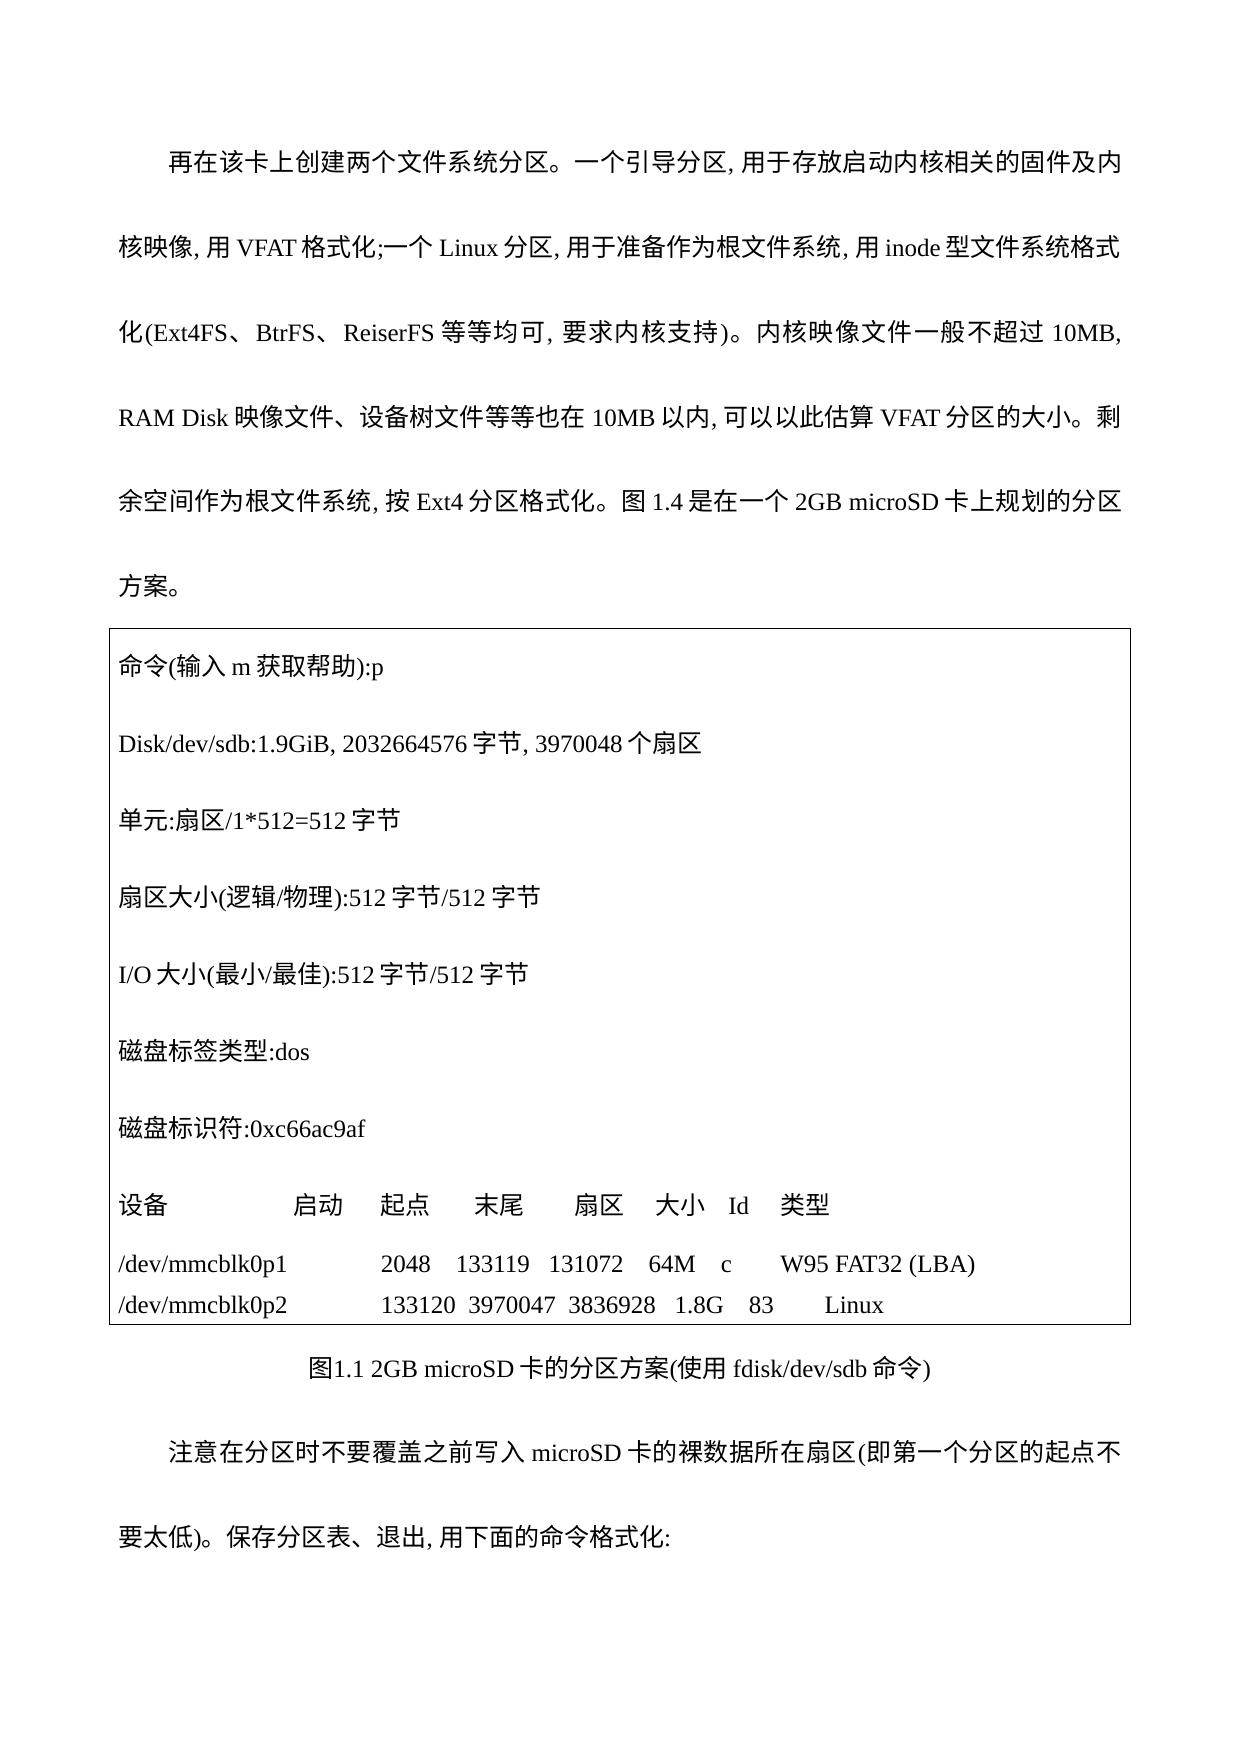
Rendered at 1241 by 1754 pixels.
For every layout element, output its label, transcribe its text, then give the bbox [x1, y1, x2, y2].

text 设备 启动 起点 末尾 扇区 大小 Id 类型 [110, 1167, 1130, 1238]
text 单元:扇区/1*512=512字节 [110, 782, 1130, 853]
text /dev/mmcblk0p2 133120 3970047 3836928 1.8G 83 Linux [110, 1285, 1130, 1324]
text 磁盘标识符:0xc66ac9af [110, 1090, 1130, 1161]
text 再在该卡上创建两个文件系统分区。一个引导分区, 用于存放启动内核相关的固件及内核映像, 用VFAT格式化;一个Linux分区, 用于准备作为根文件系统, 用inode型文件系统格式化(Ext4FS、BtrFS、ReiserFS等等均可, 要求内核支持)。内核映像文件一般不超过10MB, RAM Disk映像文件、设备树文件等等也在10MB以内, 可以以此估算VFAT分区的大小。剩余空间作为根文件系统, 按Ext4分区格式化。图1.4是在一个2GB microSD卡上规划的分区方案。 [118, 126, 1122, 619]
text 磁盘标签类型:dos [110, 1013, 1130, 1084]
text 命令(输入m获取帮助):p [110, 629, 1130, 699]
text 扇区大小(逻辑/物理):512字节/512字节 [110, 859, 1130, 930]
text Disk/dev/sdb:1.9GiB, 2032664576字节, 3970048个扇区 [110, 705, 1130, 776]
text 2GB microSD卡的分区方案(使用fdisk/dev/sdb命令) [118, 1332, 1122, 1400]
text /dev/mmcblk0p1 2048 133119 131072 64M c W95 FAT32 (LBA) [110, 1244, 1130, 1281]
text I/O大小(最小/最佳):512字节/512字节 [110, 936, 1130, 1007]
text 注意在分区时不要覆盖之前写入microSD卡的裸数据所在扇区(即第一个分区的起点不要太低)。保存分区表、退出, 用下面的命令格式化: [118, 1417, 1122, 1570]
